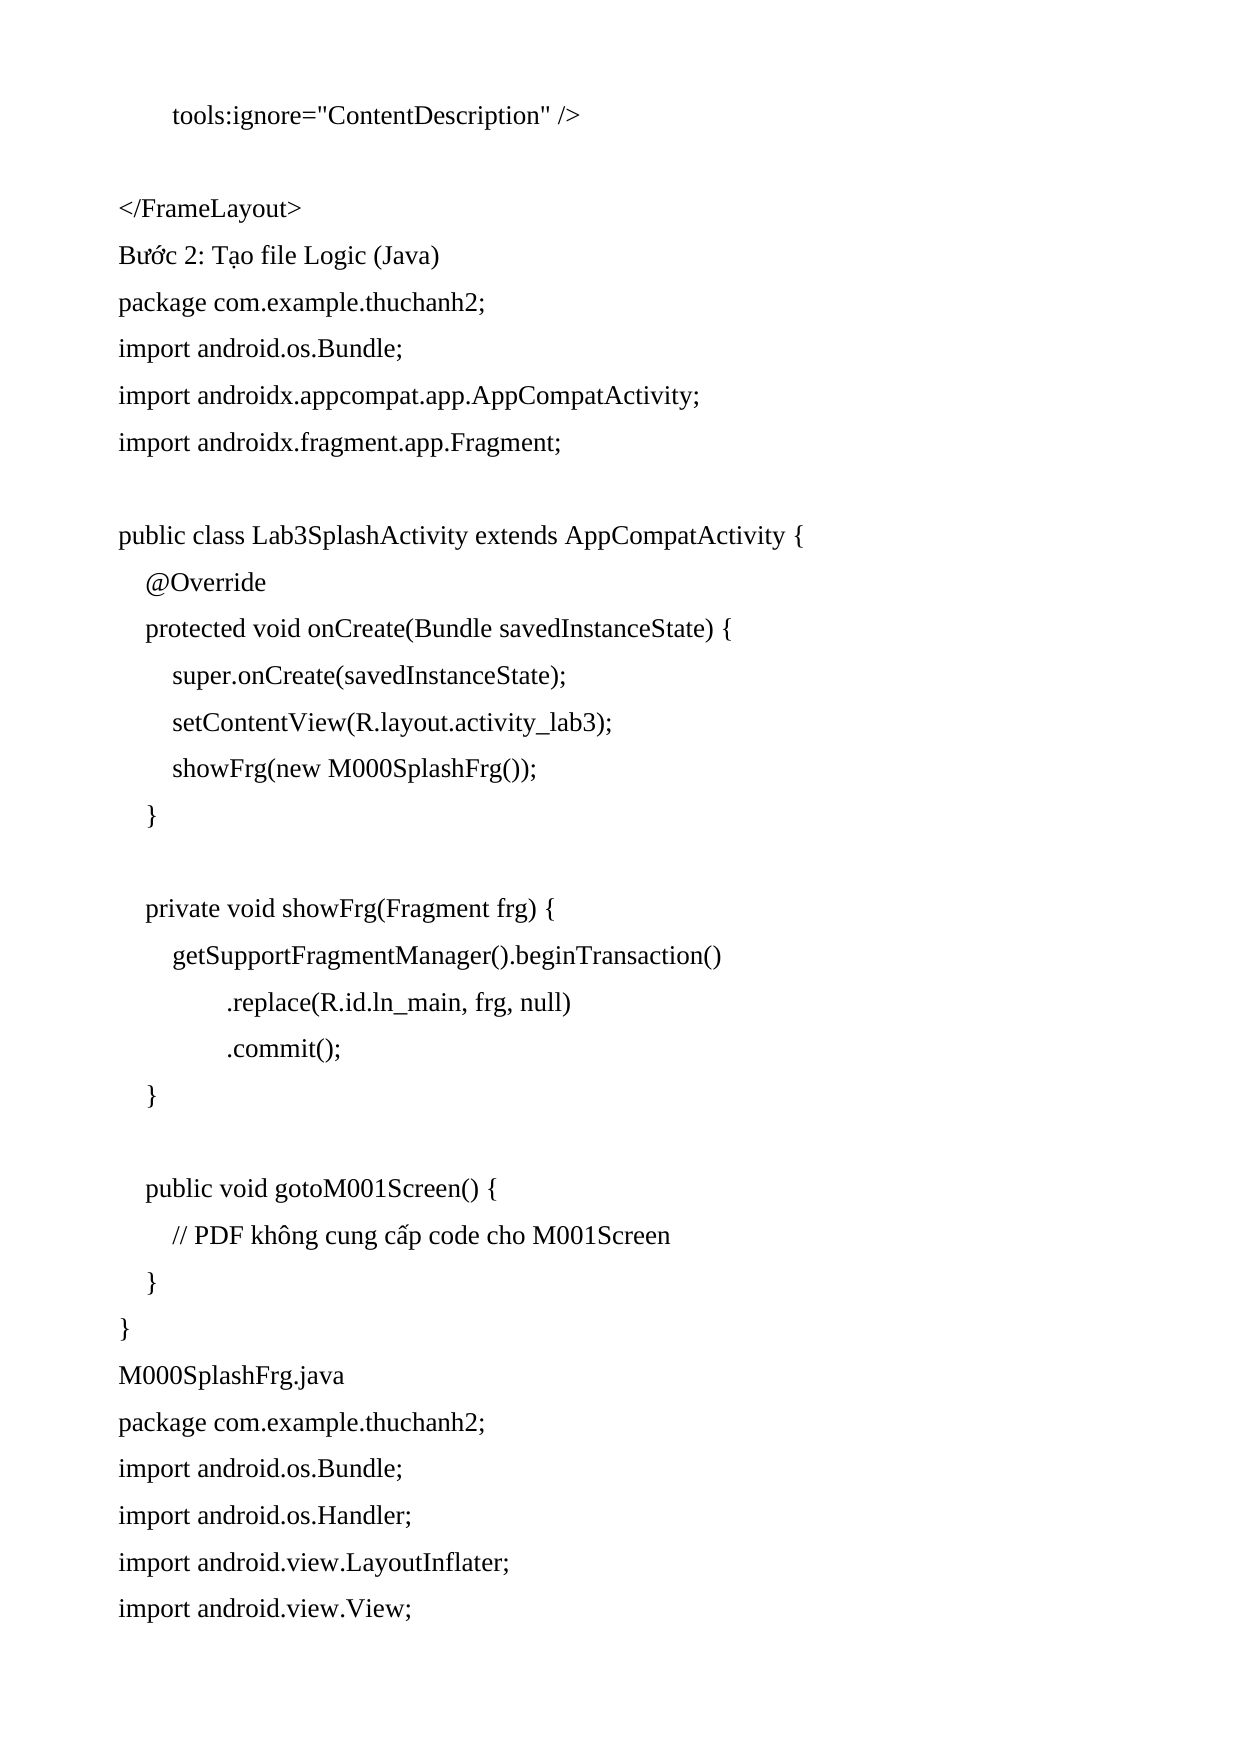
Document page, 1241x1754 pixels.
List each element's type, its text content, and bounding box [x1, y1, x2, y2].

text // PDF không cung cấp code cho M001Screen [118, 1219, 1152, 1250]
text getSupportFragmentManager().beginTransaction() [118, 939, 1152, 970]
text super.onCreate(savedInstanceState); [118, 659, 1152, 690]
text import androidx.appcompat.app.AppCompatActivity; [118, 379, 1152, 410]
text Bước 2: Tạo file Logic (Java) [118, 239, 1152, 270]
text M000SplashFrg.java [118, 1359, 1152, 1390]
text import android.view.LayoutInflater; [118, 1546, 1152, 1577]
text .commit(); [118, 1032, 1152, 1063]
text .replace(R.id.ln_main, frg, null) [118, 986, 1152, 1017]
text public class Lab3SplashActivity extends AppCompatActivity { [118, 519, 1152, 550]
text private void showFrg(Fragment frg) { [118, 892, 1152, 923]
text @Override [118, 566, 1152, 597]
text setContentView(R.layout.activity_lab3); [118, 706, 1152, 737]
text } [118, 1266, 1152, 1297]
text protected void onCreate(Bundle savedInstanceState) { [118, 612, 1152, 643]
text } [118, 1079, 1152, 1110]
text } [118, 799, 1152, 830]
text package com.example.thuchanh2; [118, 1406, 1152, 1437]
text import androidx.fragment.app.Fragment; [118, 426, 1152, 457]
text import android.os.Bundle; [118, 1452, 1152, 1483]
text import android.os.Bundle; [118, 332, 1152, 363]
text public void gotoM001Screen() { [118, 1172, 1152, 1203]
text } [118, 1312, 1152, 1343]
text showFrg(new M000SplashFrg()); [118, 752, 1152, 783]
text import android.view.View; [118, 1592, 1152, 1623]
text import android.os.Handler; [118, 1499, 1152, 1530]
text package com.example.thuchanh2; [118, 286, 1152, 317]
text tools:ignore="ContentDescription" /> [118, 99, 1152, 130]
text </FrameLayout> [118, 192, 1152, 223]
